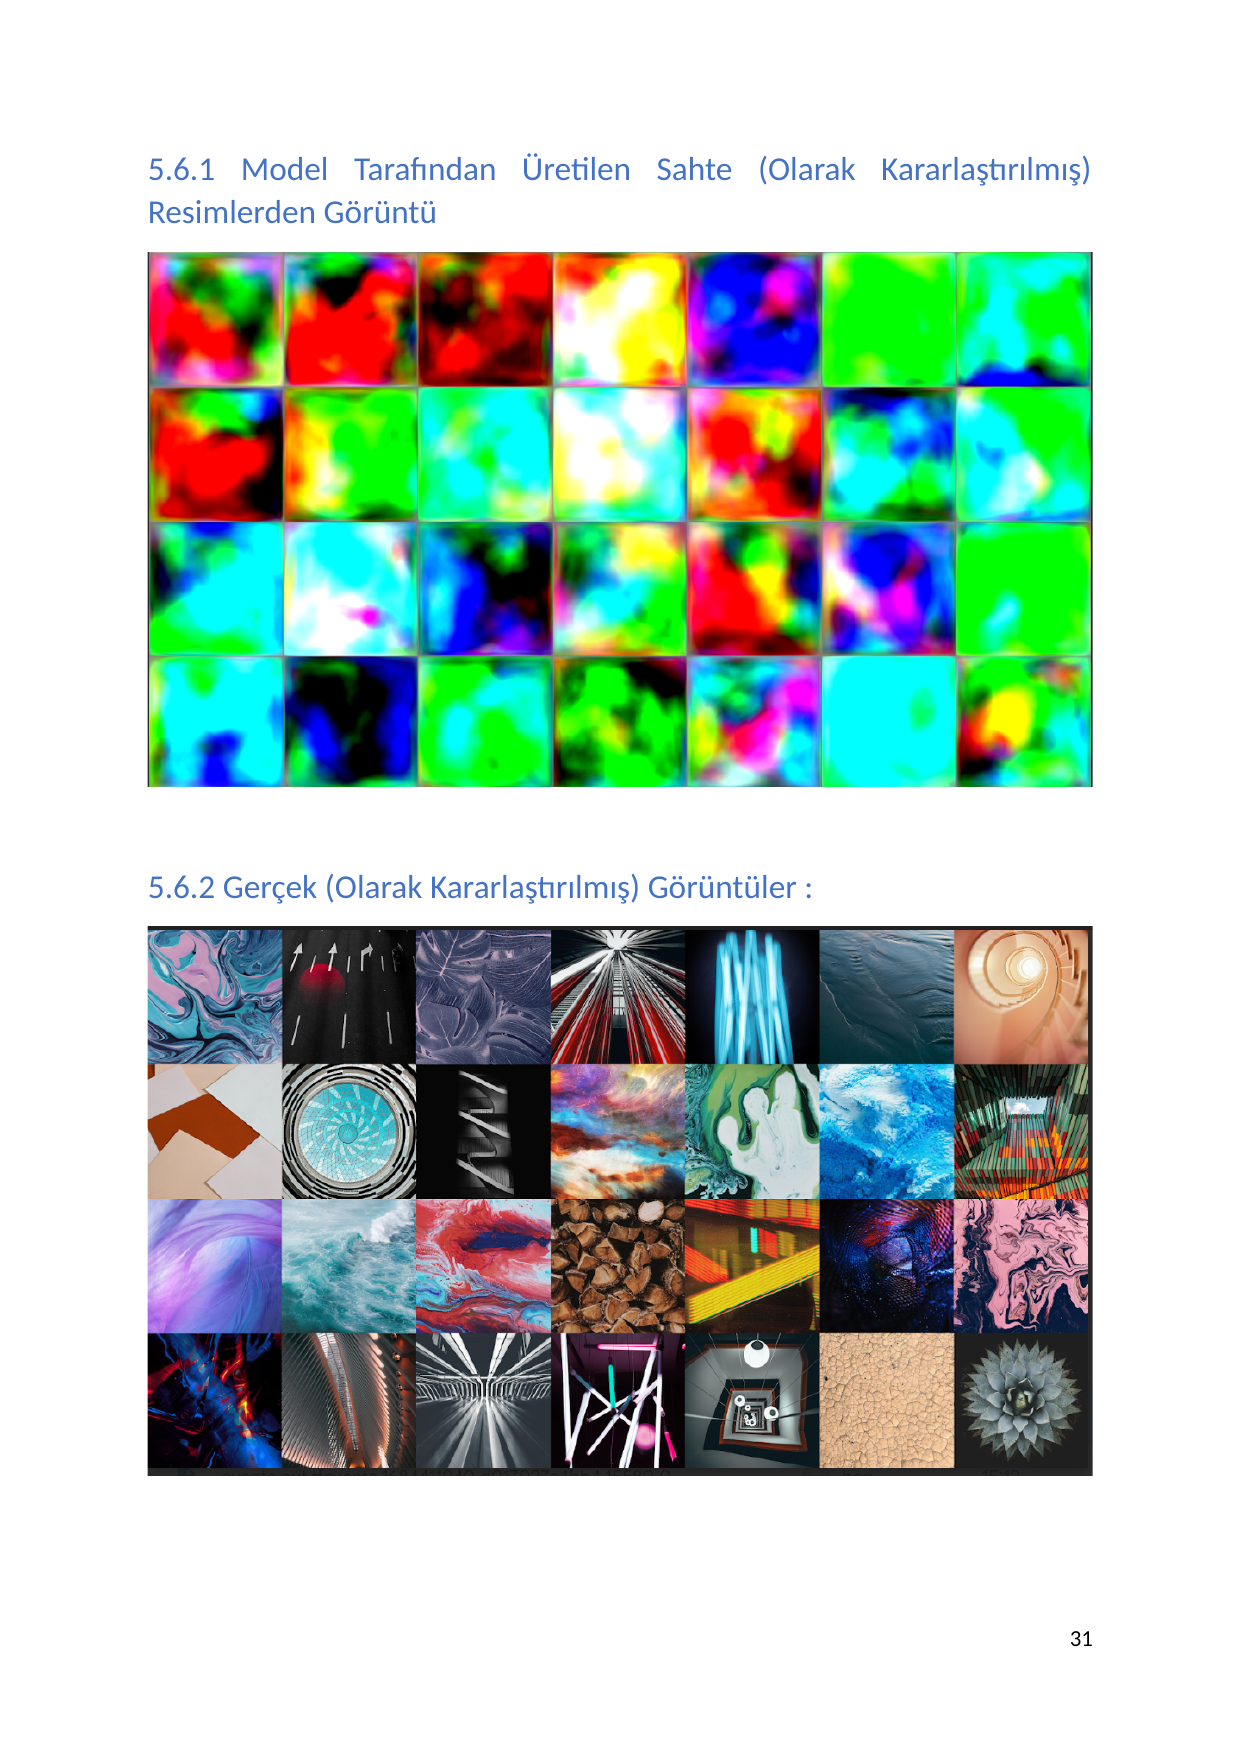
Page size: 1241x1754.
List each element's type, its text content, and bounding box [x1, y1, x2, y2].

text 5.6.2 Gerçek (Olarak Kararlaştırılmış) Görüntüler : [148, 866, 1093, 906]
picture [147, 252, 1093, 787]
picture [147, 926, 1093, 1476]
text 5.6.1 Model Tarafından Üretilen Sahte (Olarak Kararlaştırılmış) Resimlerden Görüntü [148, 148, 1093, 232]
